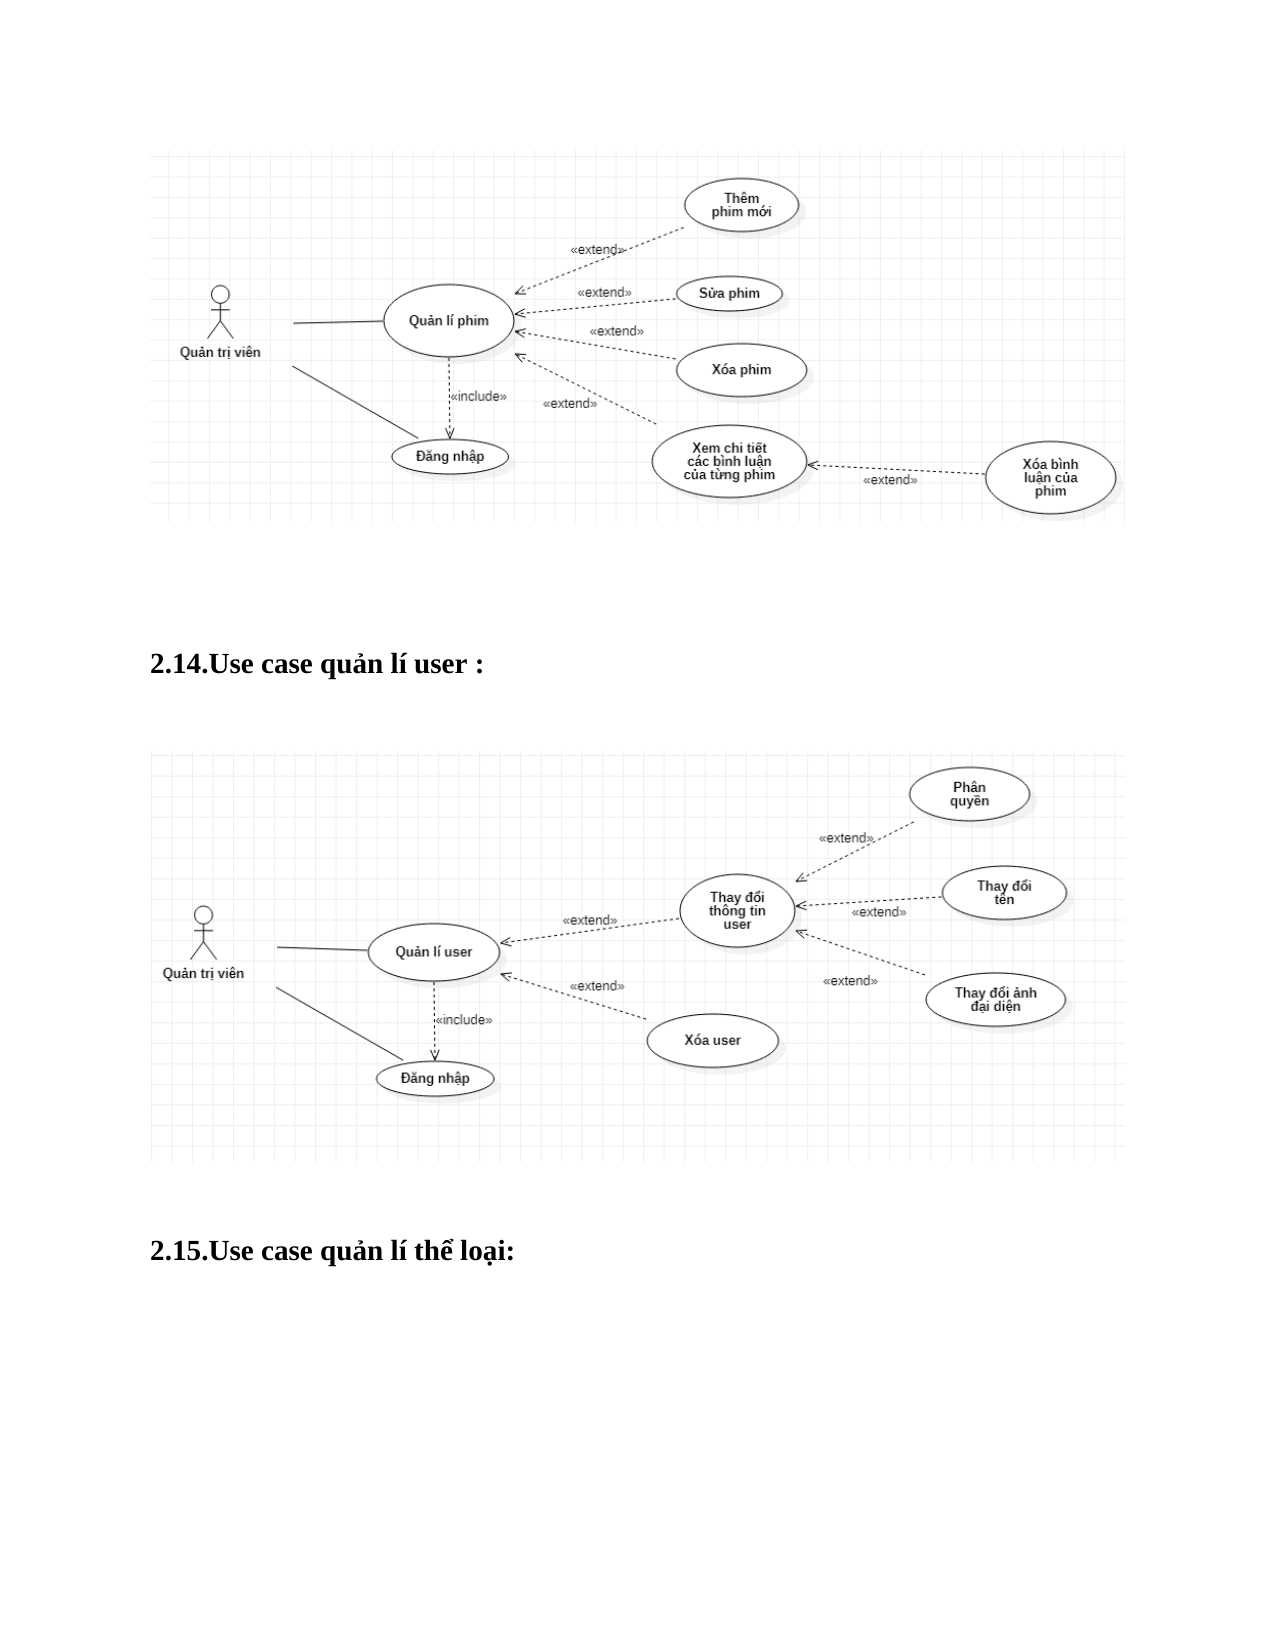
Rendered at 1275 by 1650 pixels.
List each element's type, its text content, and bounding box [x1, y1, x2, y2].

text 2.15.Use case quản lí thể loại: [150, 1233, 1125, 1267]
picture [150, 751, 1125, 1162]
picture [150, 150, 1125, 522]
text 2.14.Use case quản lí user : [150, 646, 1125, 680]
